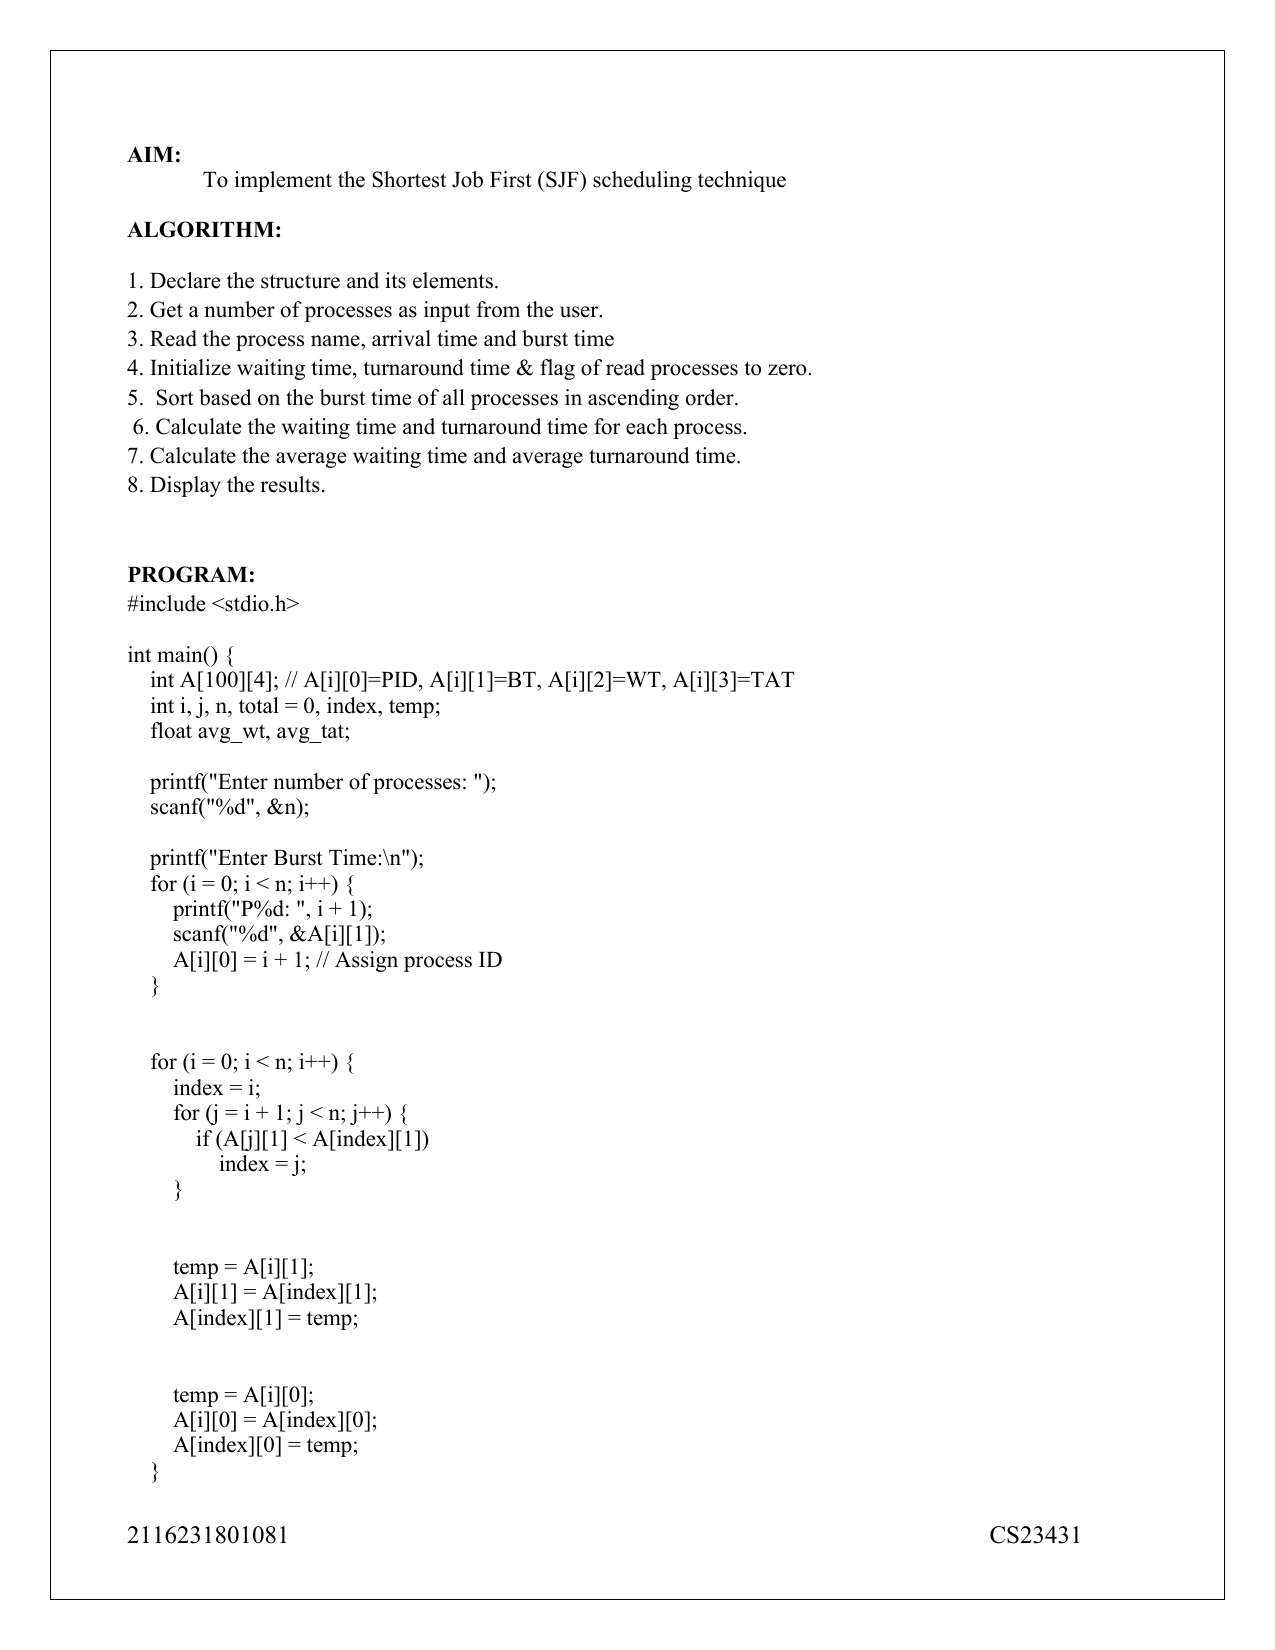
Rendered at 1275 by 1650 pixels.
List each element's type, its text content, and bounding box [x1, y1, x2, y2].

text 1. Declare the structure and its elements. [127, 268, 1154, 293]
text PROGRAM: [127, 562, 1154, 587]
text int main() { [127, 642, 1154, 667]
text for (i = 0; i < n; i++) { [127, 871, 1154, 896]
text for (i = 0; i < n; i++) { [127, 1049, 1154, 1075]
text printf("P%d: ", i + 1); [127, 896, 1154, 921]
text printf("Enter number of processes: "); [127, 769, 1154, 794]
text 3. Read the process name, arrival time and burst time [127, 326, 1154, 352]
text int A[100][4]; // A[i][0]=PID, A[i][1]=BT, A[i][2]=WT, A[i][3]=TAT [127, 667, 1154, 693]
text scanf("%d", &n); [127, 794, 1154, 820]
text 6. Calculate the waiting time and turnaround time for each process. [127, 414, 1154, 439]
text 7. Calculate the average waiting time and average turnaround time. 8. Display the results. [127, 443, 1154, 497]
text #include <stdio.h> [127, 591, 1154, 616]
text 5. Sort based on the burst time of all processes in ascending order. [127, 384, 1154, 410]
text float avg_wt, avg_tat; [127, 718, 1154, 743]
text for (j = i + 1; j < n; j++) { [127, 1100, 1154, 1126]
text 2. Get a number of processes as input from the user. [127, 297, 1154, 322]
text A[index][0] = temp; [127, 1432, 1154, 1458]
text if (A[j][1] < A[index][1]) [127, 1126, 1154, 1151]
text To implement the Shortest Job First (SJF) scheduling technique ALGORITHM: [127, 167, 834, 243]
text index = i; [127, 1075, 1154, 1100]
text A[i][1] = A[index][1]; [127, 1279, 1154, 1304]
text int i, j, n, total = 0, index, temp; [127, 693, 1154, 718]
text } [127, 1176, 1154, 1202]
text scanf("%d", &A[i][1]); [127, 921, 1154, 947]
text A[index][1] = temp; [127, 1304, 1154, 1330]
text A[i][0] = i + 1; // Assign process ID [127, 947, 1154, 972]
text } [127, 1458, 1154, 1483]
text printf("Enter Burst Time:\n"); [127, 845, 1154, 871]
text index = j; [127, 1151, 1154, 1176]
text } [127, 972, 1154, 998]
text temp = A[i][1]; [127, 1254, 1154, 1279]
text 4. Initialize waiting time, turnaround time & flag of read processes to zero. [127, 355, 1154, 381]
text A[i][0] = A[index][0]; [127, 1407, 1154, 1432]
text AIM: [127, 142, 1154, 167]
text temp = A[i][0]; [127, 1382, 1154, 1407]
